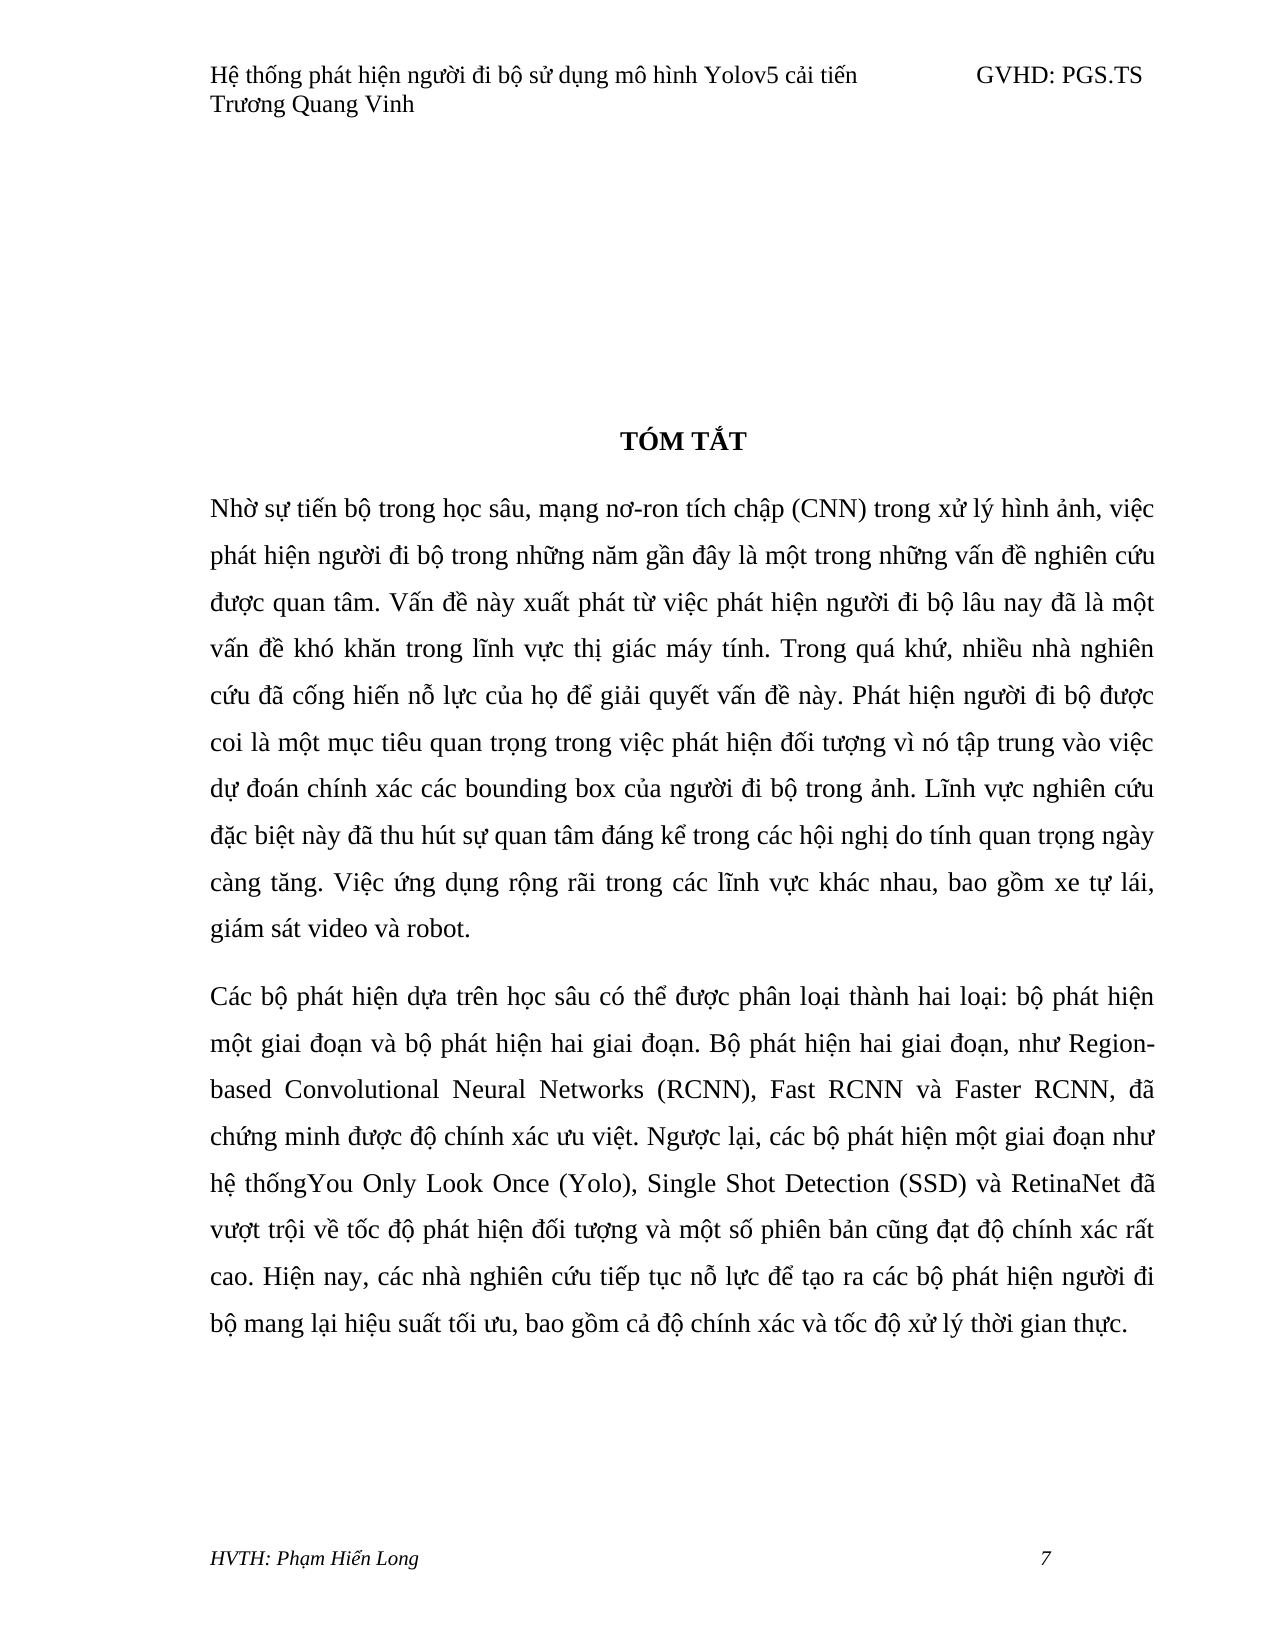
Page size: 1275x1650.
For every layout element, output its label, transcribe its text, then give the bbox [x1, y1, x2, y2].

text TÓM TẮT [210, 425, 1156, 456]
text Các bộ phát hiện dựa trên học sâu có thể được phân loại thành hai loại: bộ phát hiện một giai đoạn và bộ phát hiện hai giai đoạn. Bộ phát hiện hai giai đoạn, như Region-based Convolutional Neural Networks (RCNN), Fast RCNN và Faster RCNN, đã chứng minh được độ chính xác ưu việt. Ngược lại, các bộ phát hiện một giai đoạn như hệ thốngYou Only Look Once (Yolo), Single Shot Detection (SSD) và RetinaNet đã vượt trội về tốc độ phát hiện đối tượng và một số phiên bản cũng đạt độ chính xác rất cao. Hiện nay, các nhà nghiên cứu tiếp tục nỗ lực để tạo ra các bộ phát hiện người đi bộ mang lại hiệu suất tối ưu, bao gồm cả độ chính xác và tốc độ xử lý thời gian thực. [210, 980, 1156, 1338]
text Nhờ sự tiến bộ trong học sâu, mạng nơ-ron tích chập (CNN) trong xử lý hình ảnh, việc phát hiện người đi bộ trong những năm gần đây là một trong những vấn đề nghiên cứu được quan tâm. Vấn đề này xuất phát từ việc phát hiện người đi bộ lâu nay đã là một vấn đề khó khăn trong lĩnh vực thị giác máy tính. Trong quá khứ, nhiều nhà nghiên cứu đã cống hiến nỗ lực của họ để giải quyết vấn đề này. Phát hiện người đi bộ được coi là một mục tiêu quan trọng trong việc phát hiện đối tượng vì nó tập trung vào việc dự đoán chính xác các bounding box của người đi bộ trong ảnh. Lĩnh vực nghiên cứu đặc biệt này đã thu hút sự quan tâm đáng kể trong các hội nghị do tính quan trọng ngày càng tăng. Việc ứng dụng rộng rãi trong các lĩnh vực khác nhau, bao gồm xe tự lái, giám sát video và robot. [210, 493, 1156, 944]
